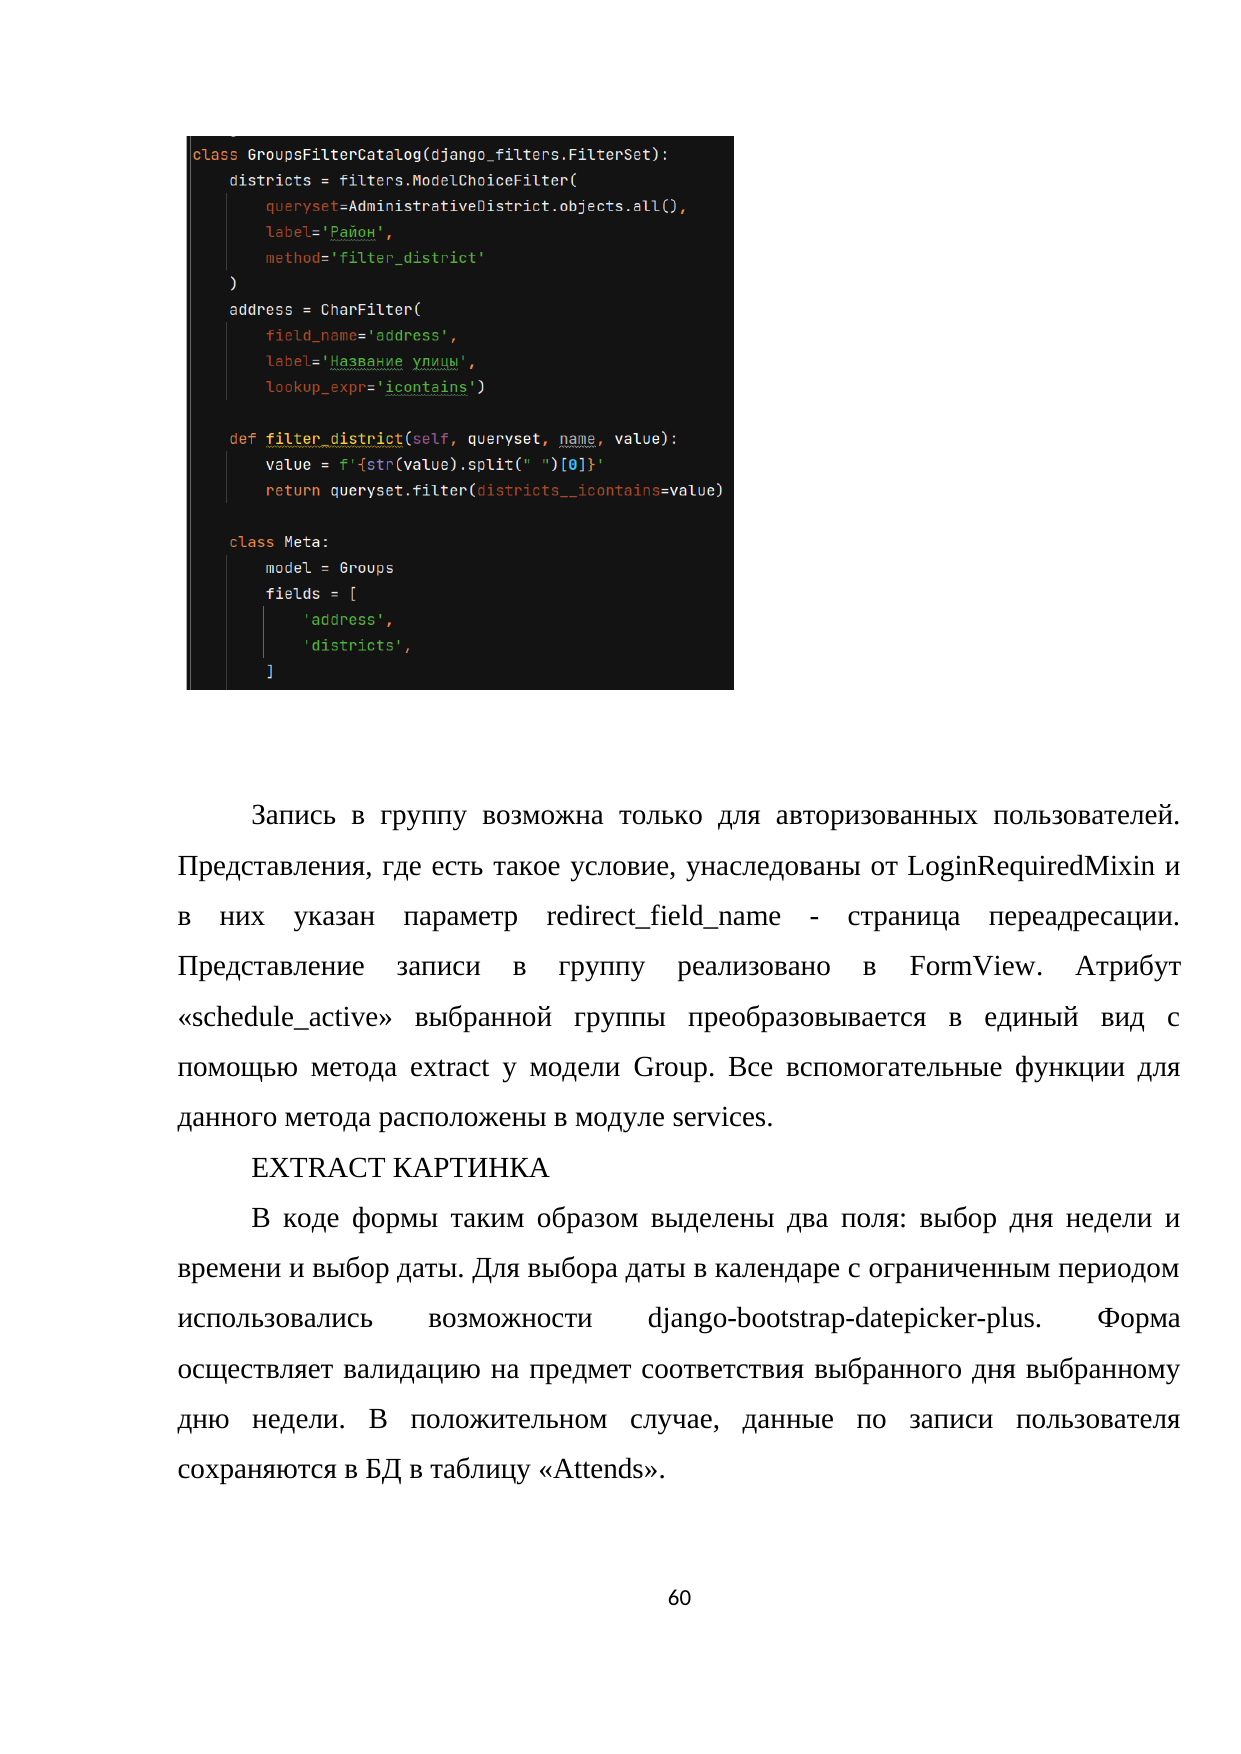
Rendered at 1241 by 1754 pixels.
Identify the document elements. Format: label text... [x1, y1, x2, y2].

text EXTRACT КАРТИНКА [177, 1150, 1181, 1183]
text Запись в группу возможна только для авторизованных пользователей. Представления, где есть такое условие, унаследованы от LoginRequiredMixin и в них указан параметр redirect_field_name - страница переадресации. Представление записи в группу реализовано в FormView. Атрибут «schedule_active» выбранной группы преобразовывается в единый вид с помощью метода extract у модели Group. Все вспомогательные функции для данного метода расположены в модуле services. [177, 797, 1181, 1133]
picture [186, 136, 734, 690]
text В коде формы таким образом выделены два поля: выбор дня недели и времени и выбор даты. Для выбора даты в календаре с ограниченным периодом использовались возможности django-bootstrap-datepicker-plus. Форма осществляет валидацию на предмет соответствия выбранного дня выбранному дню недели. В положительном случае, данные по записи пользователя сохраняются в БД в таблицу «Attends». [177, 1200, 1181, 1485]
